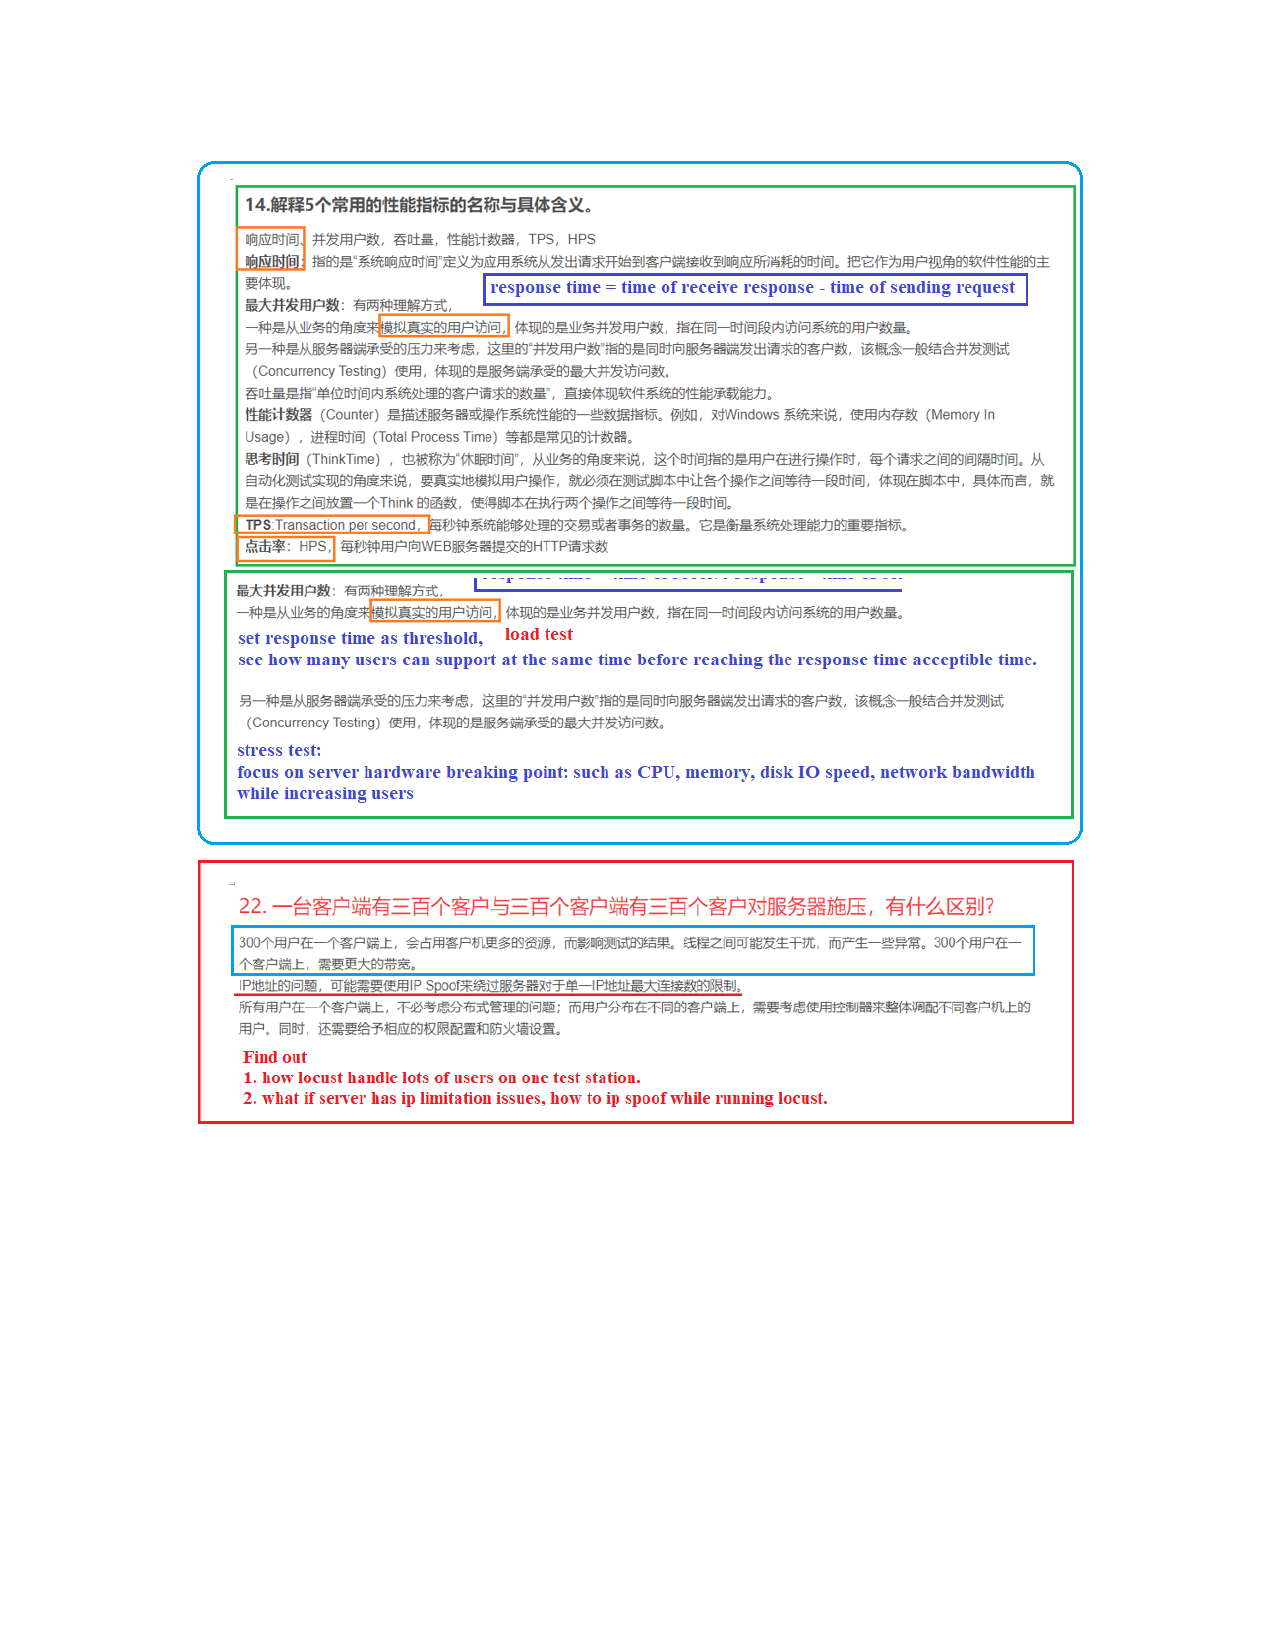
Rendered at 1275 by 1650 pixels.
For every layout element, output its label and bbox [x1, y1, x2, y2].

picture [187, 150, 1087, 851]
picture [187, 853, 1087, 1134]
